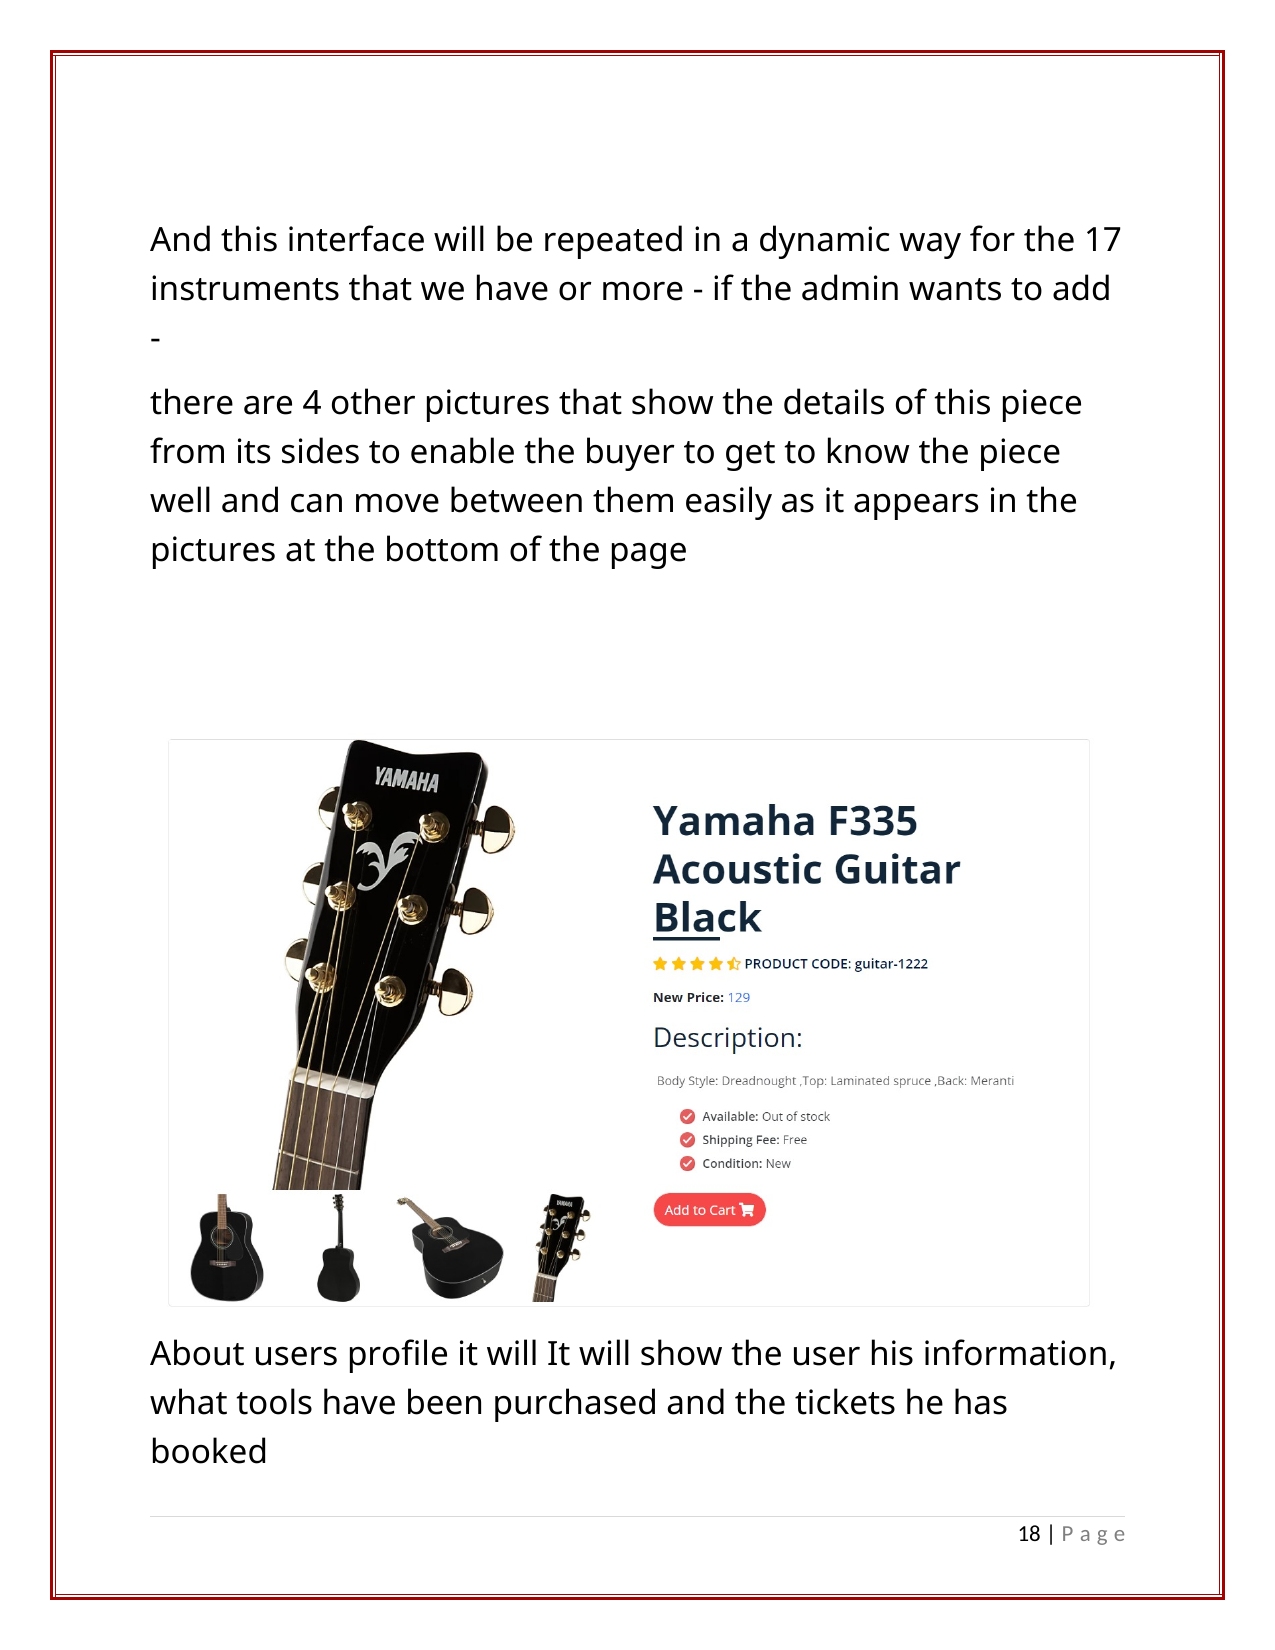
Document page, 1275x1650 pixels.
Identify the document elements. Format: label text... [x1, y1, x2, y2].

text And this interface will be repeated in a dynamic way for the 17 instruments that we have or more - if the admin wants to add - [150, 216, 1125, 359]
text About users profile it will It will show the user his information, what tools have been purchased and the tickets he has booked [150, 1330, 1125, 1473]
text there are 4 other pictures that show the details of this piece from its sides to enable the buyer to get to know the piece well and can move between them easily as it appears in the pictures at the bottom of the page [150, 379, 1125, 571]
